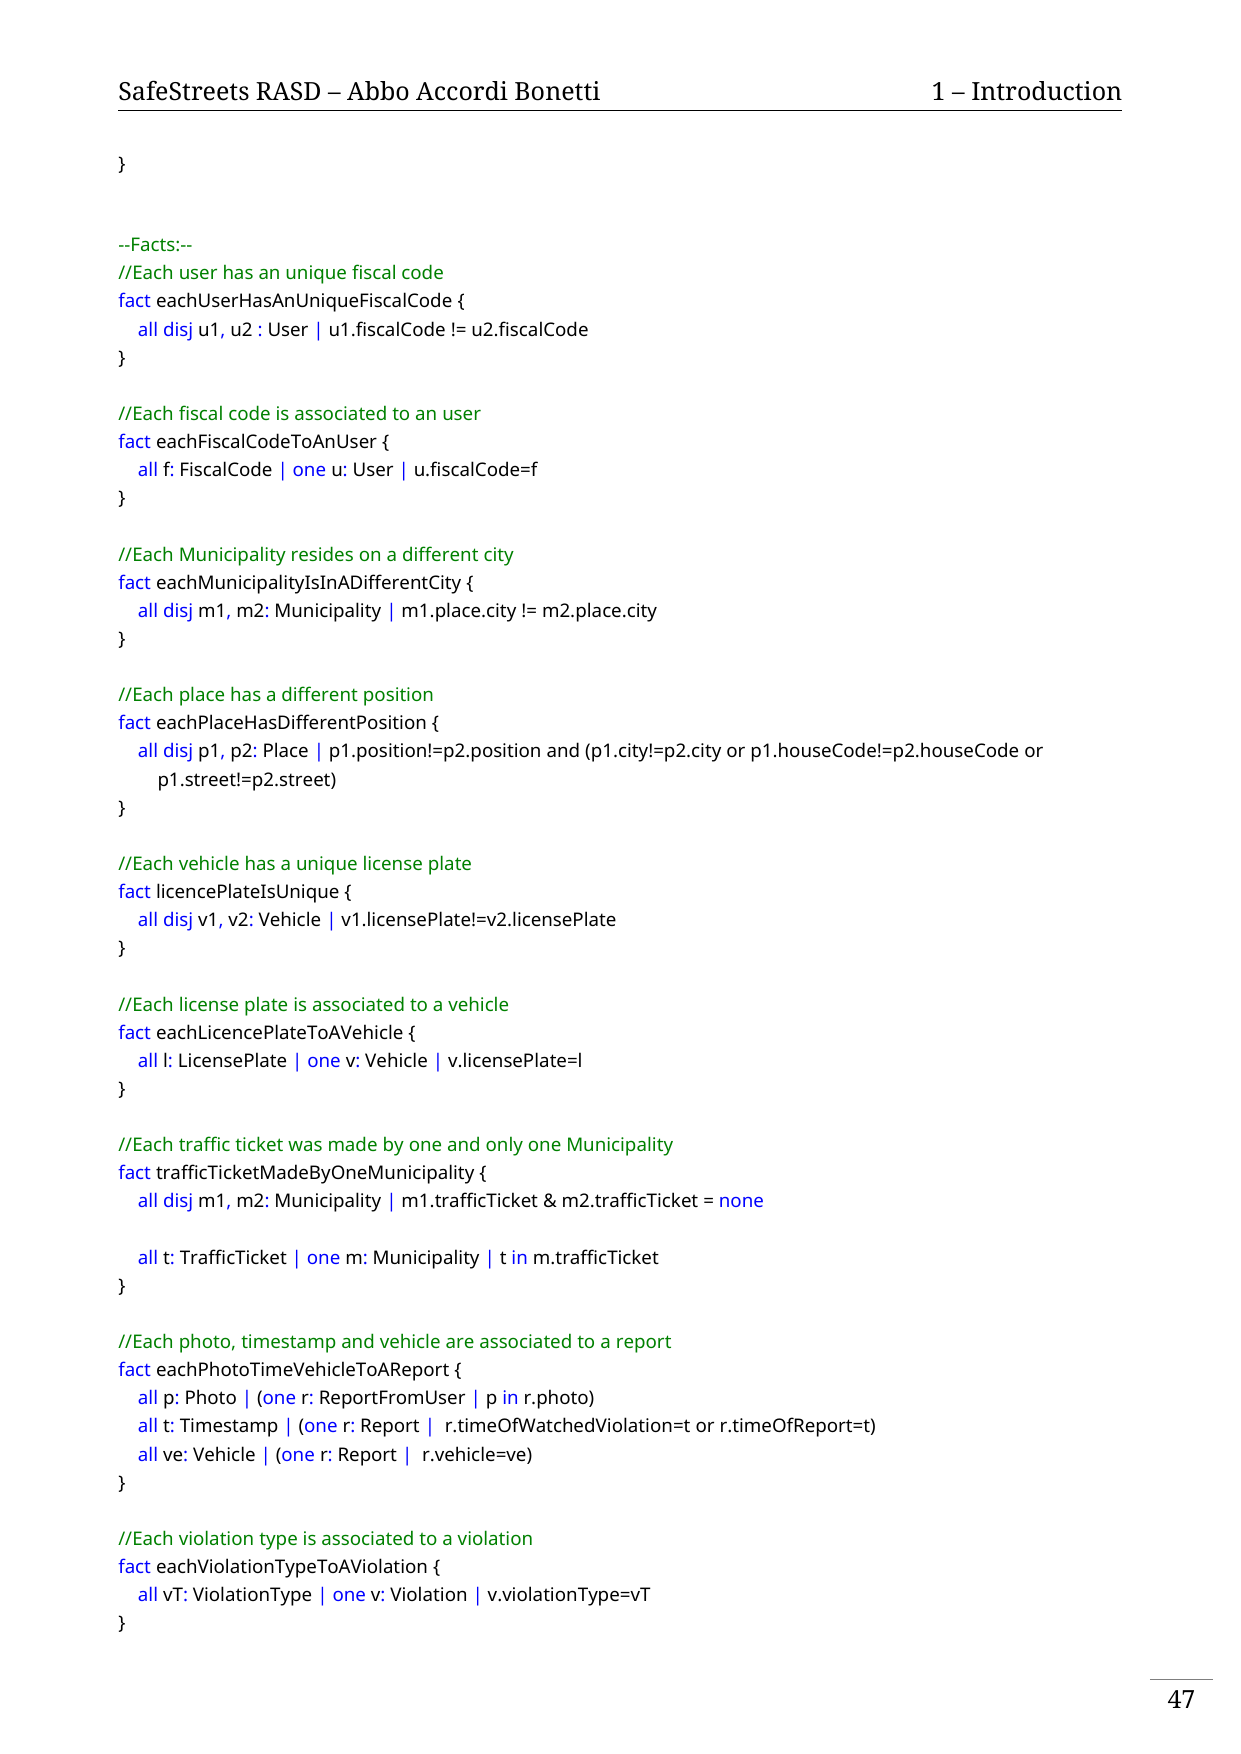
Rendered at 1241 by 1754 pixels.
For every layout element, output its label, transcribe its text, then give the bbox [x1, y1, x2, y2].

text fact eachFiscalCodeToAnUser { [118, 426, 1122, 454]
text all disj u1, u2 : User | u1.fiscalCode != u2.fiscalCode [118, 313, 1122, 341]
text fact eachViolationTypeToAViolation { [118, 1551, 1122, 1579]
text all ve: Vehicle | (one r: Report | r.vehicle=ve) [118, 1438, 1122, 1466]
text all disj m1, m2: Municipality | m1.place.city != m2.place.city [118, 594, 1122, 623]
text } [118, 1466, 1122, 1494]
text all t: Timestamp | (one r: Report | r.timeOfWatchedViolation=t or r.timeOfReport=t) [118, 1410, 1122, 1438]
text //Each Municipality resides on a different city [118, 538, 1122, 566]
text //Each license plate is associated to a vehicle [118, 988, 1122, 1016]
text all disj m1, m2: Municipality | m1.trafficTicket & m2.trafficTicket = none [118, 1185, 1122, 1213]
text fact eachMunicipalityIsInADifferentCity { [118, 566, 1122, 594]
text fact eachUserHasAnUniqueFiscalCode { [118, 285, 1122, 313]
text } [118, 482, 1122, 510]
text } [118, 1269, 1122, 1298]
text //Each fiscal code is associated to an user [118, 398, 1122, 426]
text all vT: ViolationType | one v: Violation | v.violationType=vT [118, 1579, 1122, 1607]
text fact eachPhotoTimeVehicleToAReport { [118, 1354, 1122, 1382]
text } [118, 623, 1122, 651]
text //Each violation type is associated to a violation [118, 1523, 1122, 1551]
text fact licencePlateIsUnique { [118, 876, 1122, 904]
text all disj p1, p2: Place | p1.position!=p2.position and (p1.city!=p2.city or p1.houseCode!=p2.houseCode or [118, 735, 1122, 763]
text } [118, 1607, 1122, 1635]
text //Each vehicle has a unique license plate [118, 848, 1122, 876]
text all disj v1, v2: Vehicle | v1.licensePlate!=v2.licensePlate [118, 904, 1122, 932]
text p1.street!=p2.street) [118, 763, 1122, 791]
text fact eachLicencePlateToAVehicle { [118, 1016, 1122, 1044]
text all t: TrafficTicket | one m: Municipality | t in m.trafficTicket [118, 1241, 1122, 1269]
text } [118, 932, 1122, 960]
text //Each traffic ticket was made by one and only one Municipality [118, 1129, 1122, 1157]
text --Facts:-- [118, 229, 1122, 257]
text } [118, 791, 1122, 819]
text } [118, 148, 1122, 176]
text all p: Photo | (one r: ReportFromUser | p in r.photo) [118, 1382, 1122, 1410]
text //Each user has an unique fiscal code [118, 257, 1122, 285]
text all l: LicensePlate | one v: Vehicle | v.licensePlate=l [118, 1044, 1122, 1073]
text //Each place has a different position [118, 679, 1122, 707]
text } [118, 341, 1122, 369]
text fact eachPlaceHasDifferentPosition { [118, 707, 1122, 735]
text //Each photo, timestamp and vehicle are associated to a report [118, 1326, 1122, 1354]
text fact trafficTicketMadeByOneMunicipality { [118, 1157, 1122, 1185]
text all f: FiscalCode | one u: User | u.fiscalCode=f [118, 454, 1122, 482]
text } [118, 1073, 1122, 1101]
